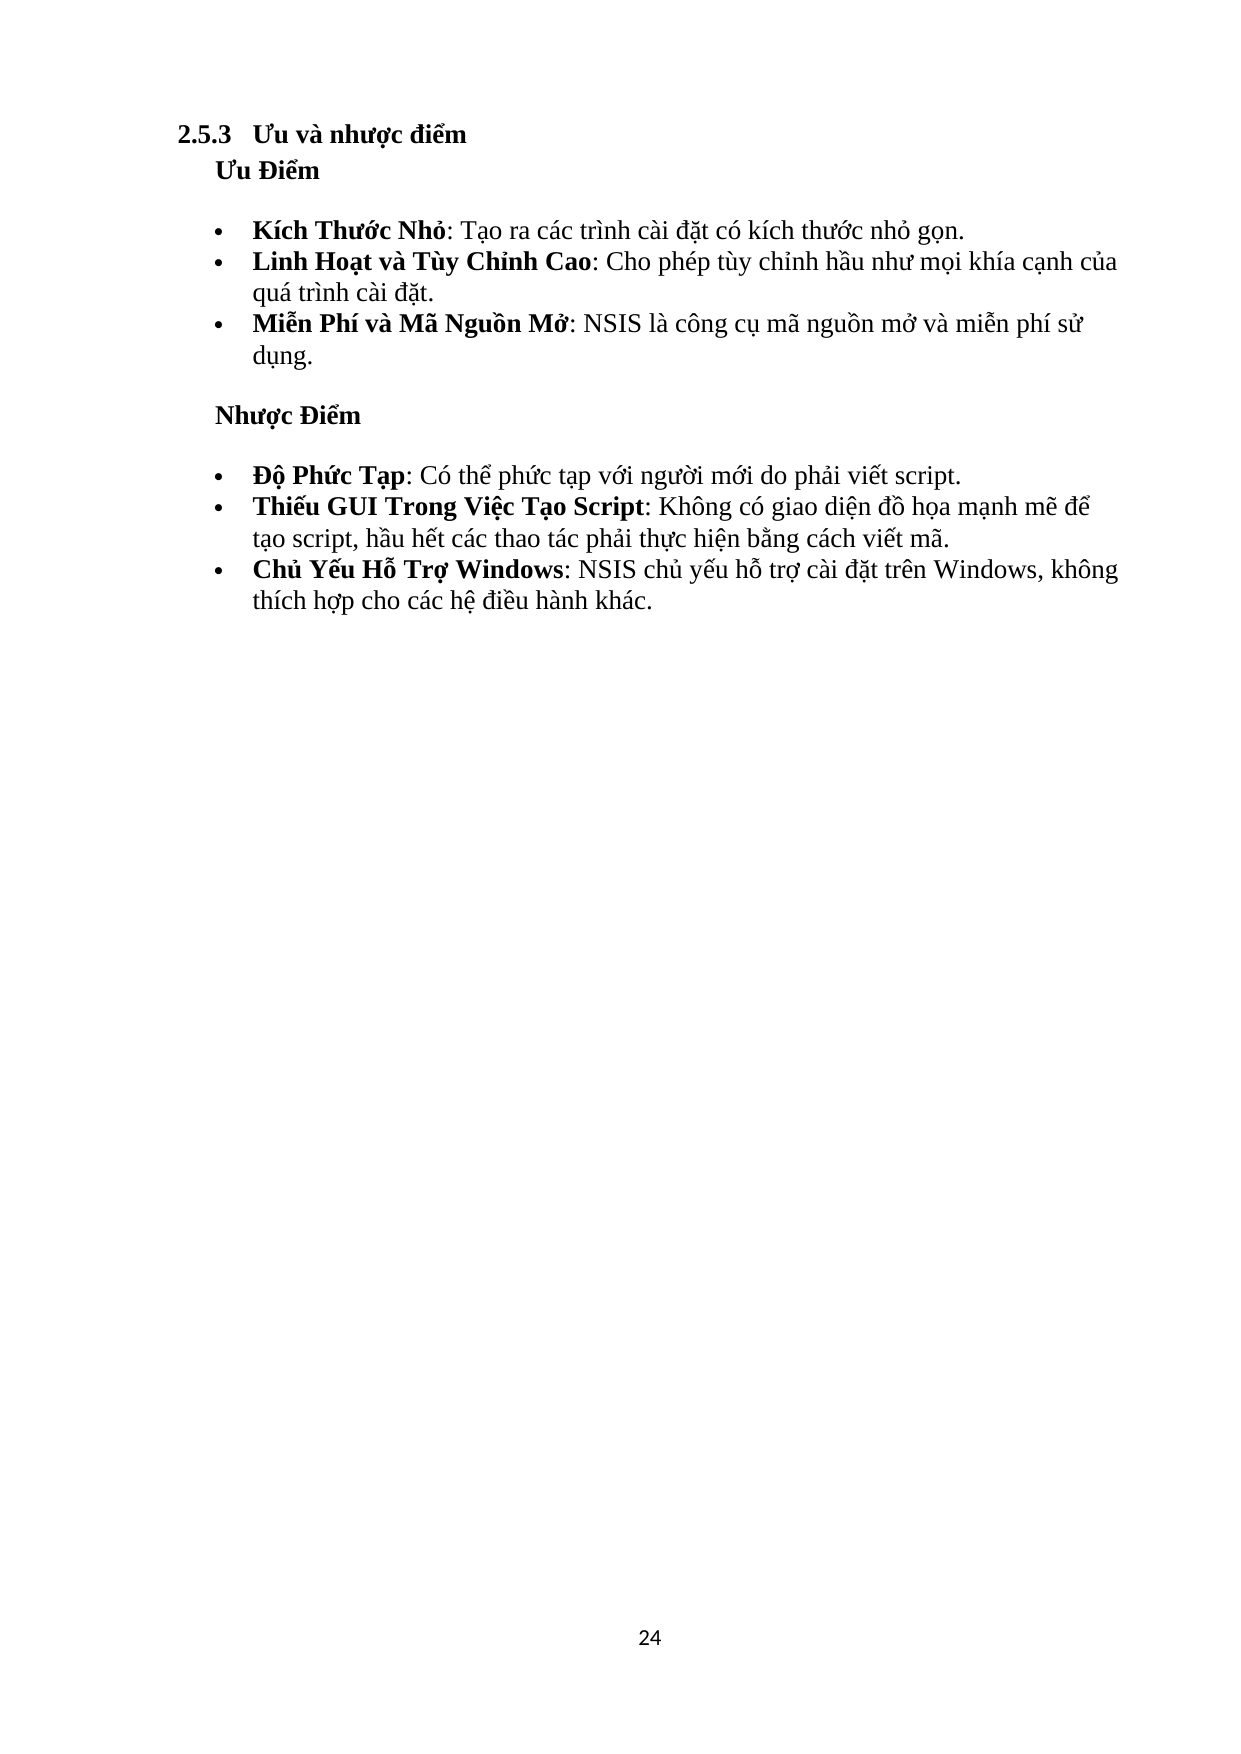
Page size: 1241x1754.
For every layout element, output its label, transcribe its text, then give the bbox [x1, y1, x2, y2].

text Nhược Điểm [215, 399, 1122, 430]
list Thiếu GUI Trong Việc Tạo Script: Không có giao diện đồ họa mạnh mẽ để tạo script, hầu hết các thao tác phải thực hiện bằng cách viết mã. [215, 491, 1122, 553]
list Chủ Yếu Hỗ Trợ Windows: NSIS chủ yếu hỗ trợ cài đặt trên Windows, không thích hợp cho các hệ điều hành khác. [215, 553, 1122, 615]
list Kích Thước Nhỏ: Tạo ra các trình cài đặt có kích thước nhỏ gọn. [215, 214, 1122, 245]
subtitle Ưu và nhược điểm [177, 118, 1122, 149]
list Linh Hoạt và Tùy Chỉnh Cao: Cho phép tùy chỉnh hầu như mọi khía cạnh của quá trình cài đặt. [215, 245, 1122, 308]
list Miễn Phí và Mã Nguồn Mở: NSIS là công cụ mã nguồn mở và miễn phí sử dụng. [215, 308, 1122, 370]
text Ưu Điểm [177, 154, 1122, 185]
list Độ Phức Tạp: Có thể phức tạp với người mới do phải viết script. [215, 459, 1122, 491]
